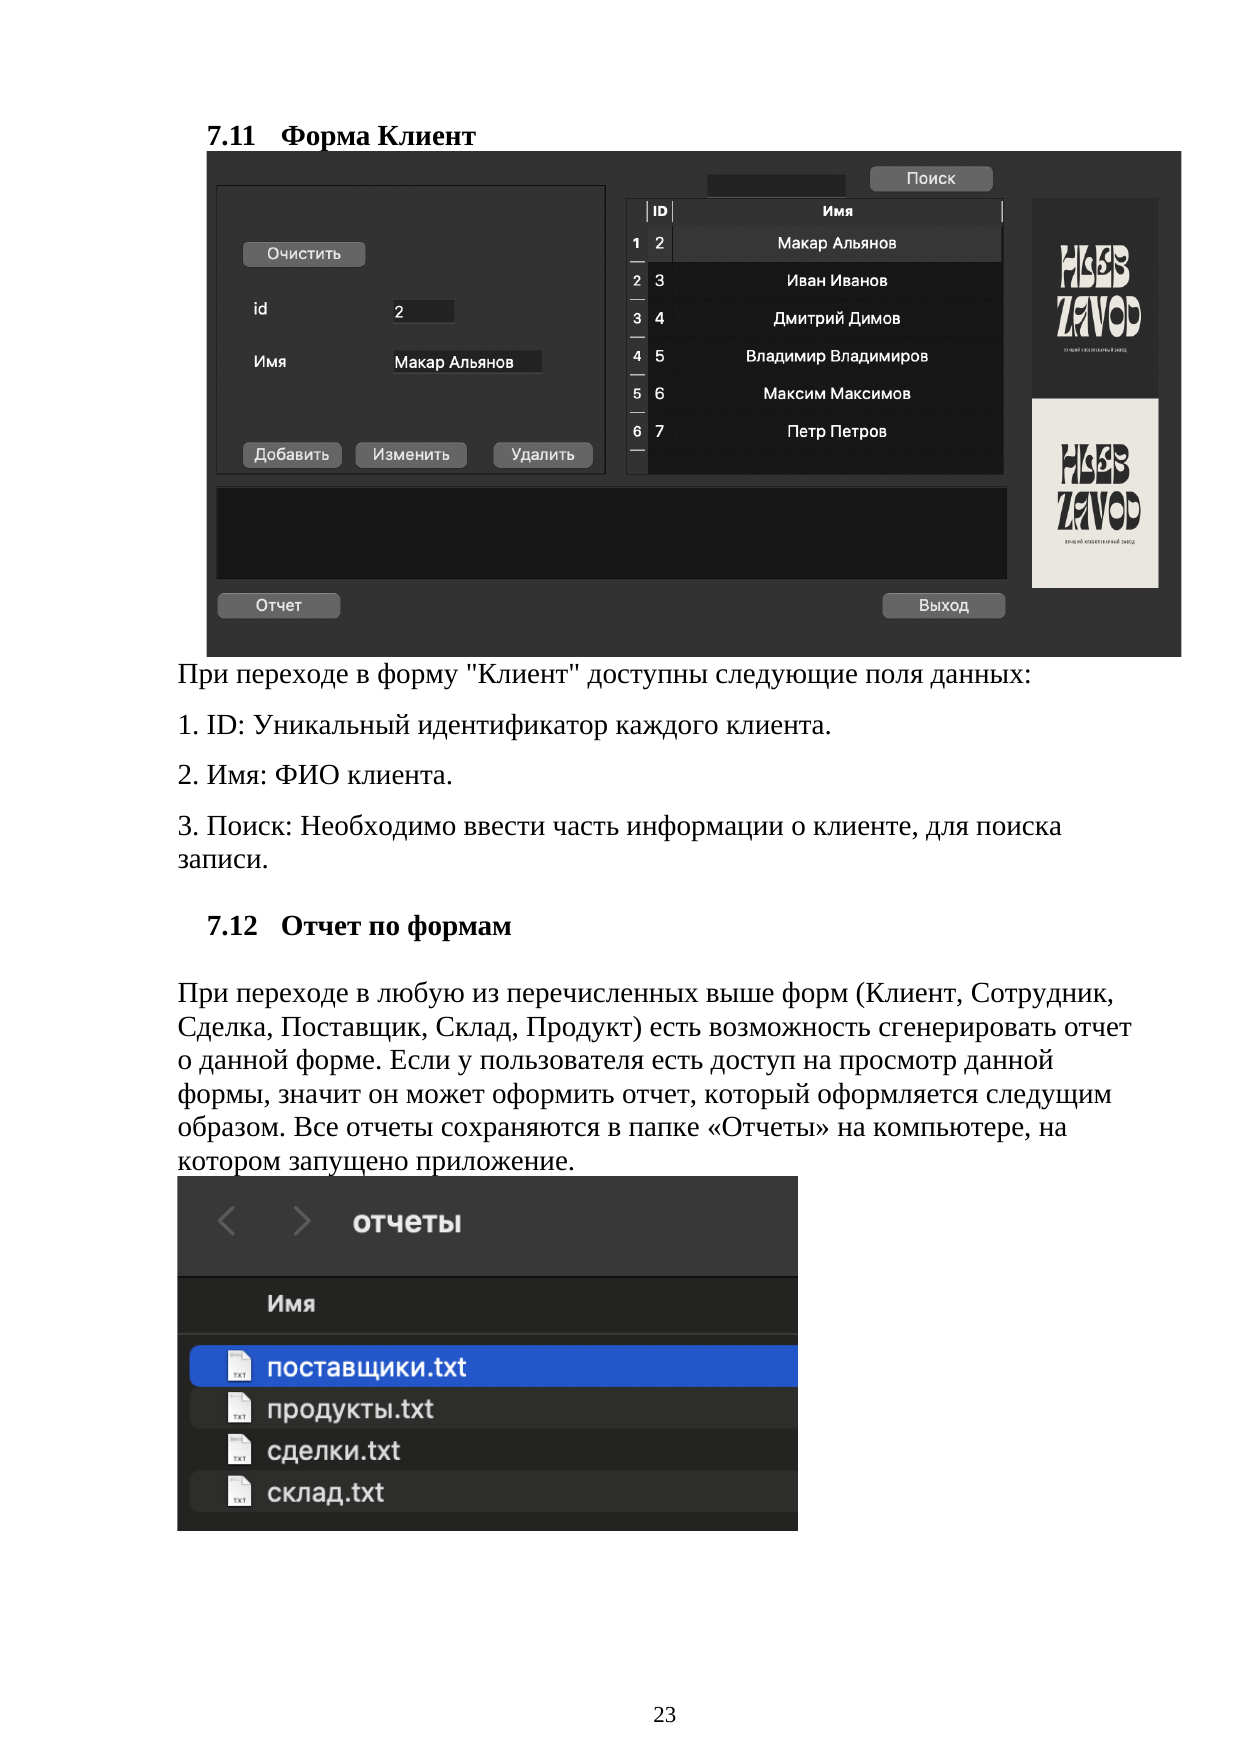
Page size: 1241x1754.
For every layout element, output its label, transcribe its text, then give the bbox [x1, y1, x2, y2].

picture [177, 1176, 798, 1531]
list Форма Клиент [207, 118, 1152, 151]
text 1. ID: Уникальный идентификатор каждого клиента. [177, 707, 1152, 741]
text 3. Поиск: Необходимо ввести часть информации о клиенте, для поиска записи. [177, 808, 1152, 875]
picture [206, 151, 1182, 657]
list Отчет по формам [207, 908, 1152, 942]
list При переходе в любую из перечисленных выше форм (Клиент, Сотрудник, Сделка, Поставщик, Склад, Продукт) есть возможность сгенерировать отчет о данной форме. Если у пользователя есть доступ на просмотр данной формы, значит он может оформить отчет, который оформляется следущим образом. Все отчеты сохраняются в папке «Отчеты» на компьютере, на котором запущено приложение. [177, 975, 1152, 1177]
text При переходе в форму "Клиент" доступны следующие поля данных: [177, 657, 1152, 690]
text 2. Имя: ФИО клиента. [177, 757, 1152, 791]
